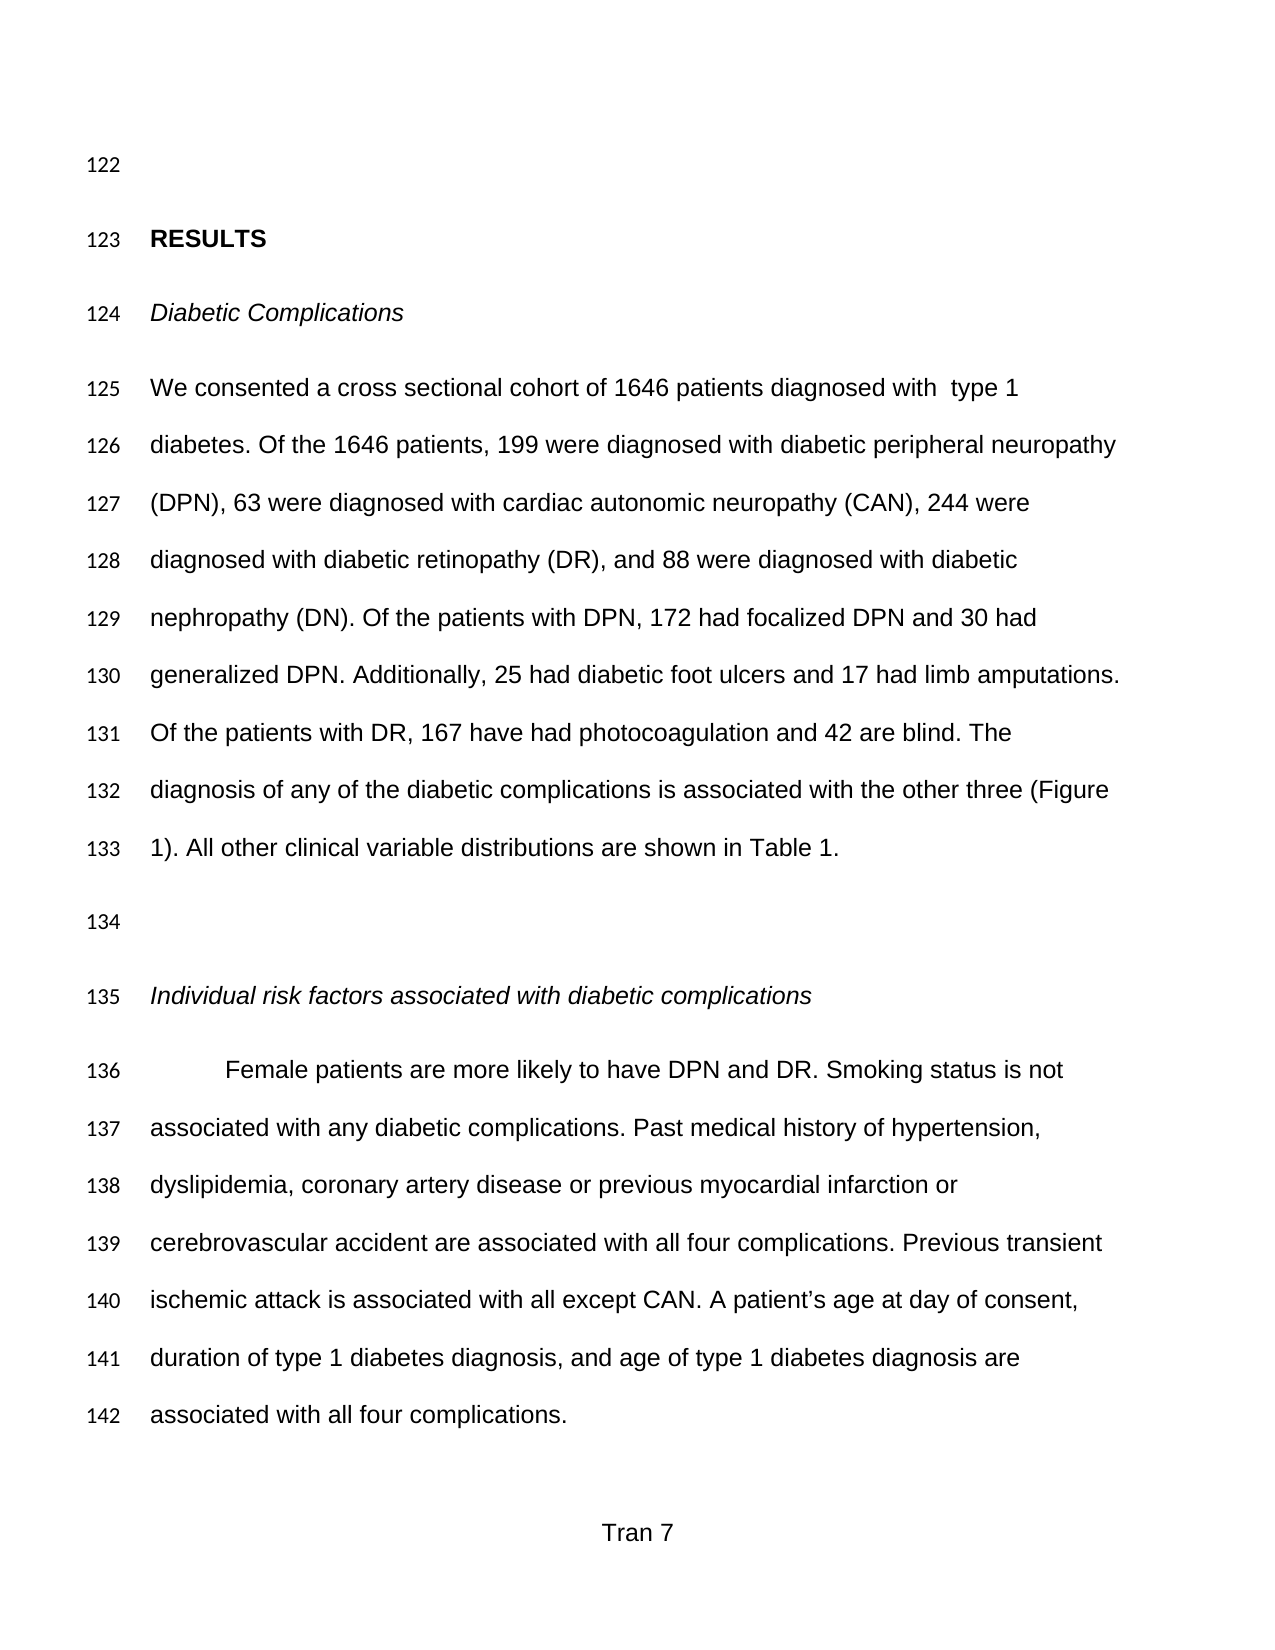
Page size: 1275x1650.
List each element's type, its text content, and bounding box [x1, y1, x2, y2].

text RESULTS [150, 224, 1125, 253]
text Female patients are more likely to have DPN and DR. Smoking status is not associated with any diabetic complications. Past medical history of hypertension, dyslipidemia, coronary artery disease or previous myocardial infarction or cerebrovascular accident are associated with all four complications. Previous transient ischemic attack is associated with all except CAN. A patient’s age at day of consent, duration of type 1 diabetes diagnosis, and age of type 1 diabetes diagnosis are associated with all four complications. [150, 1055, 1125, 1429]
text We consented a cross sectional cohort of 1646 patients diagnosed with type 1 diabetes. Of the 1646 patients, 199 were diagnosed with diabetic peripheral neuropathy (DPN), 63 were diagnosed with cardiac autonomic neuropathy (CAN), 244 were diagnosed with diabetic retinopathy (DR), and 88 were diagnosed with diabetic nephropathy (DN). Of the patients with DPN, 172 had focalized DPN and 30 had generalized DPN. Additionally, 25 had diabetic foot ulcers and 17 had limb amputations. Of the patients with DR, 167 have had photocoagulation and 42 are blind. The diagnosis of any of the diabetic complications is associated with the other three (Figure 1). All other clinical variable distributions are shown in Table 1. [150, 372, 1125, 861]
text Diabetic Complications [150, 298, 1125, 327]
text Individual risk factors associated with diabetic complications [150, 981, 1125, 1009]
